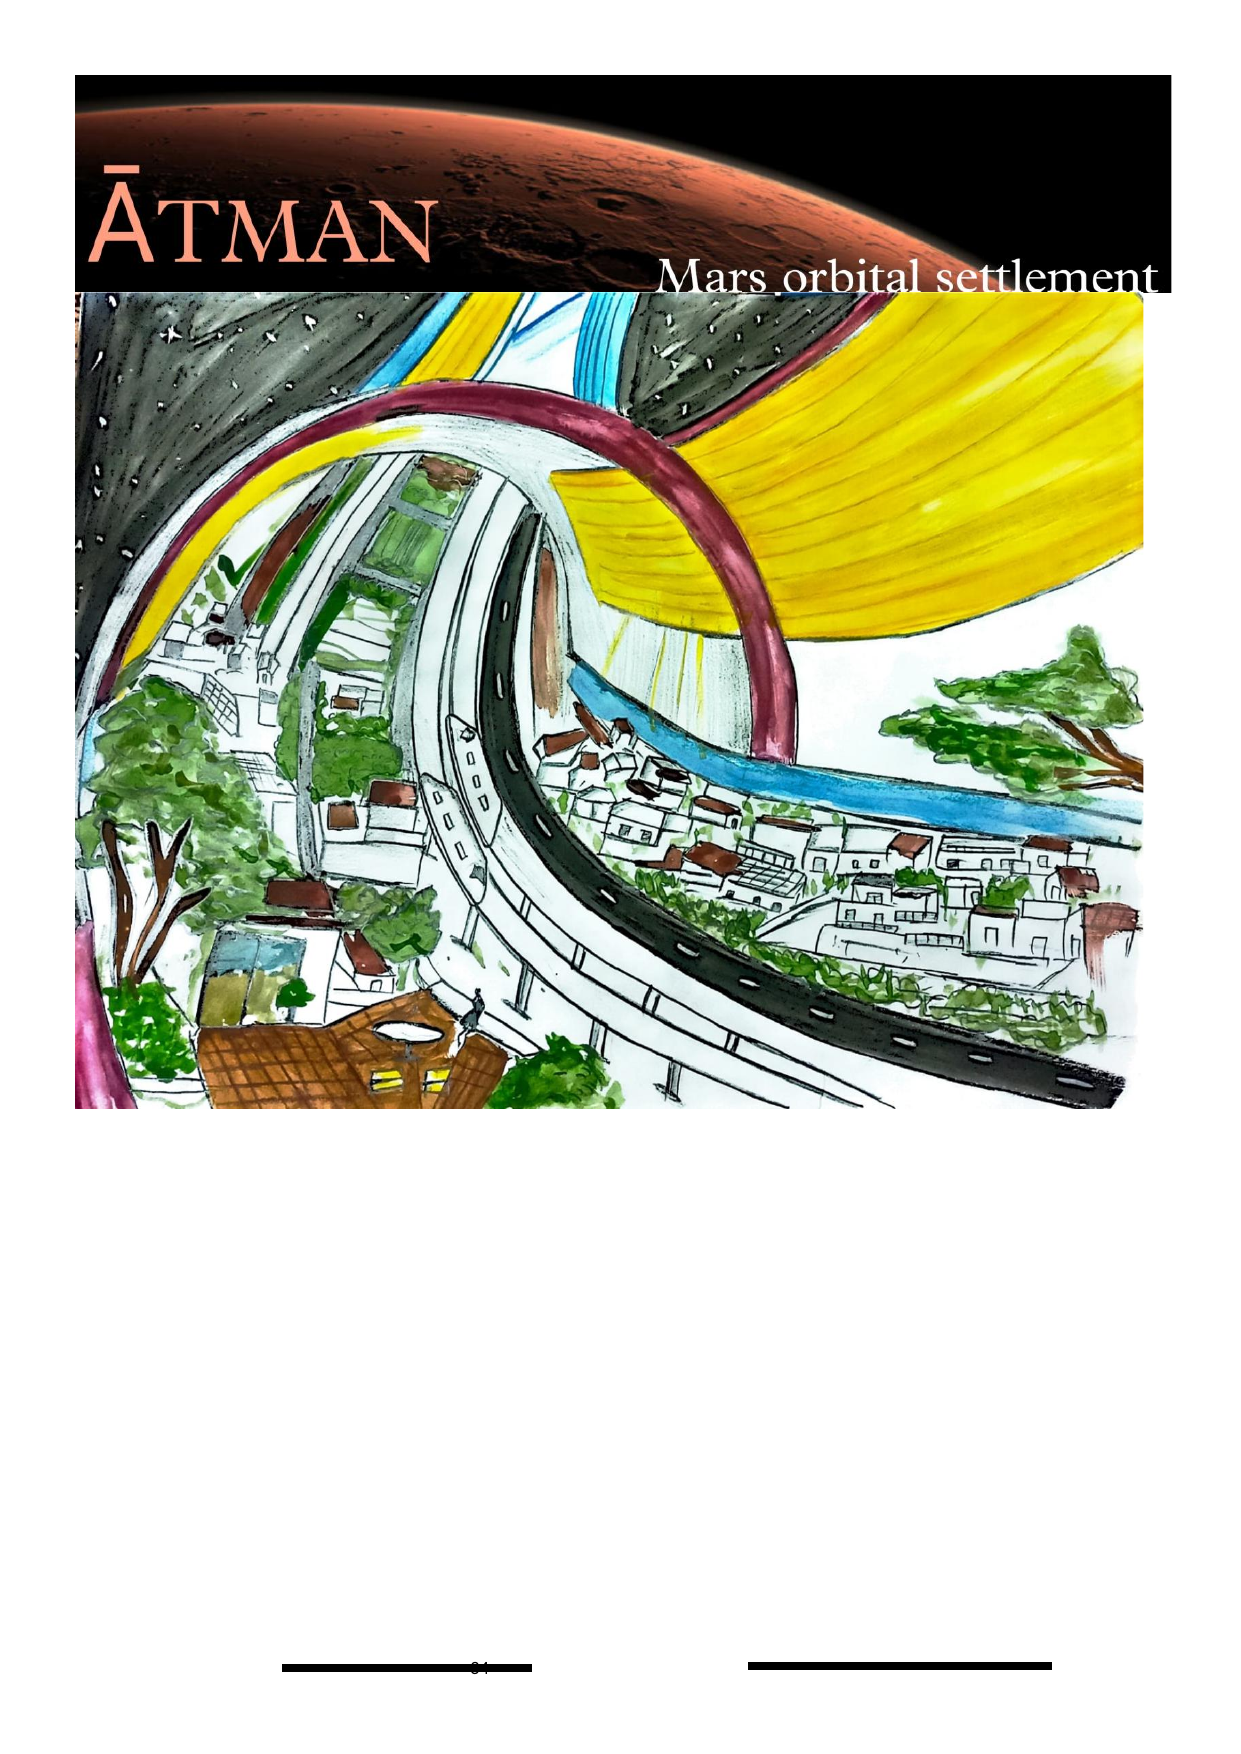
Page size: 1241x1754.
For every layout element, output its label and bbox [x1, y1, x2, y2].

picture [75, 75, 1172, 1109]
